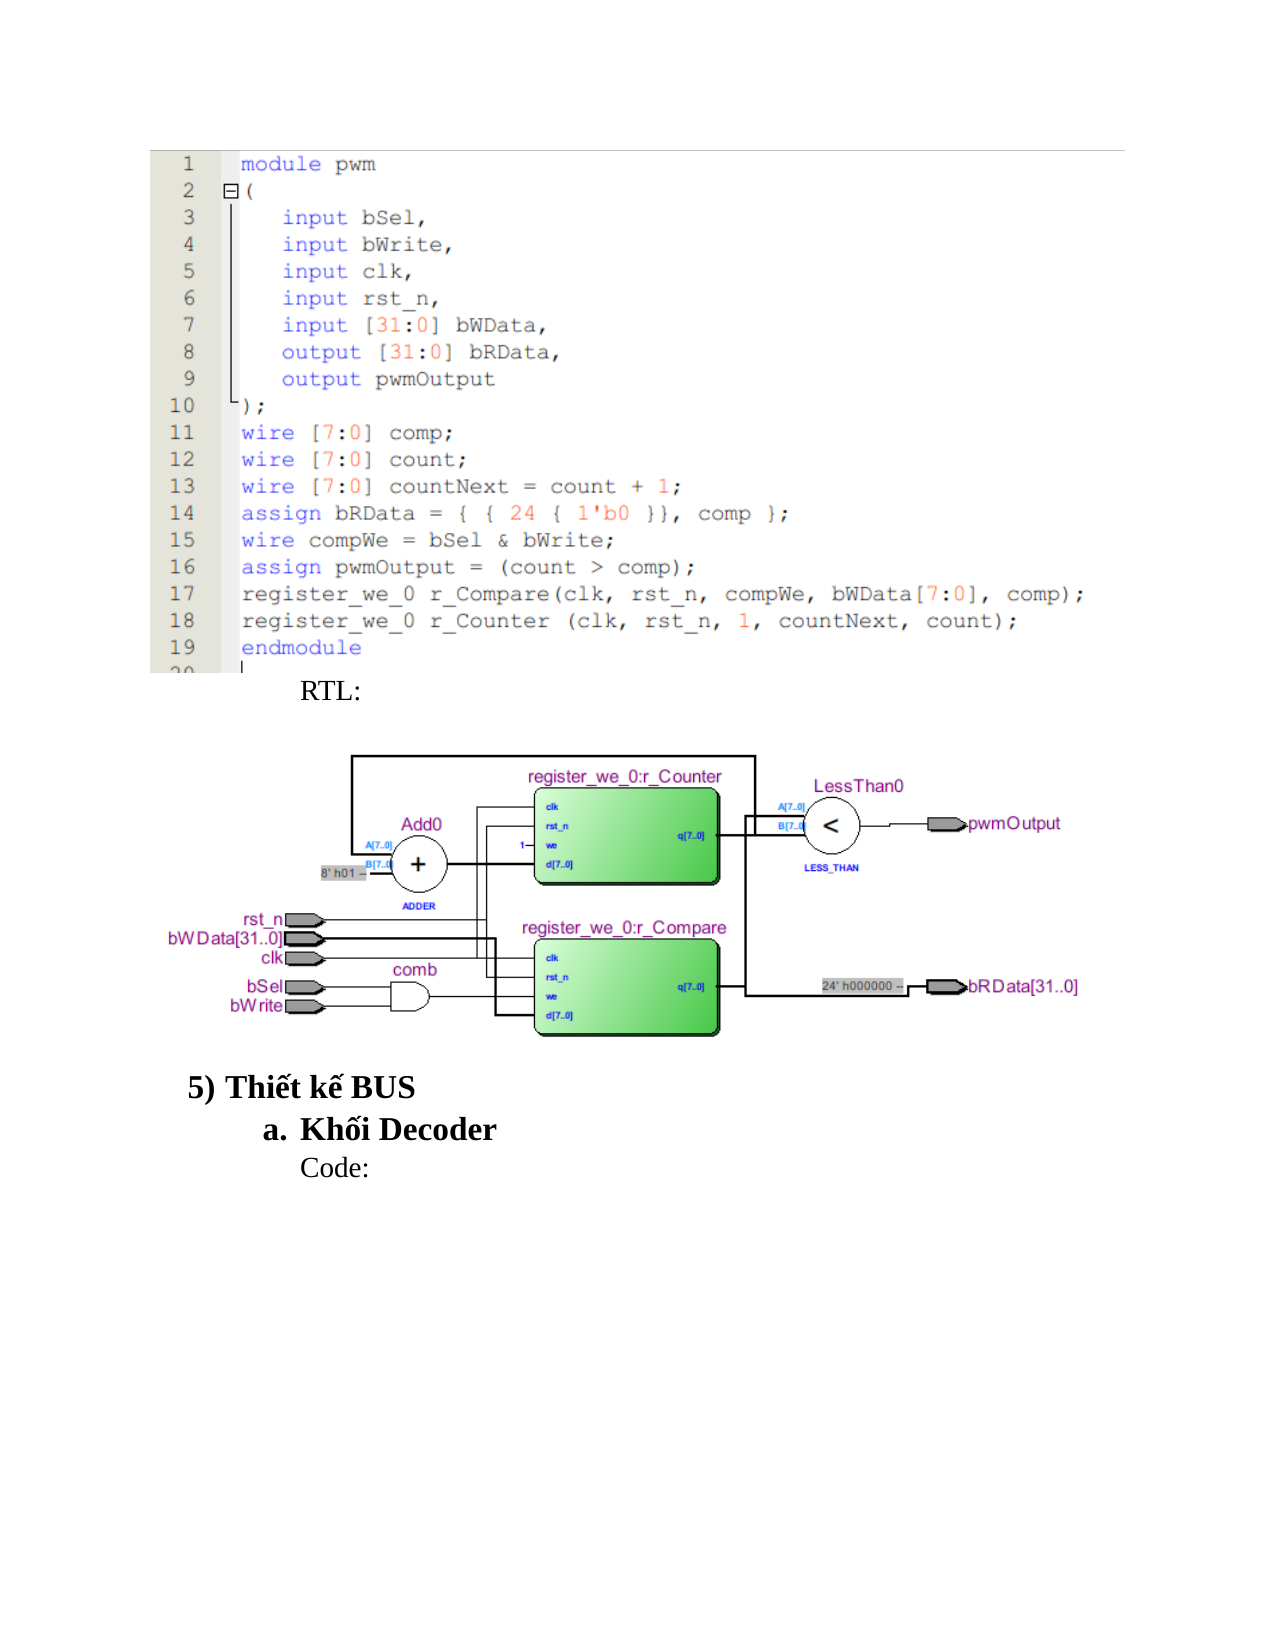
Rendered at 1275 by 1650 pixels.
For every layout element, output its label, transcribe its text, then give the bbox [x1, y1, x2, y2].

picture [150, 150, 1125, 673]
picture [150, 725, 1125, 1068]
list Code: [300, 1150, 1125, 1184]
list RTL: [300, 673, 1125, 707]
list Khối Decoder [262, 1109, 1125, 1147]
list Thiết kế BUS [187, 1068, 1125, 1106]
